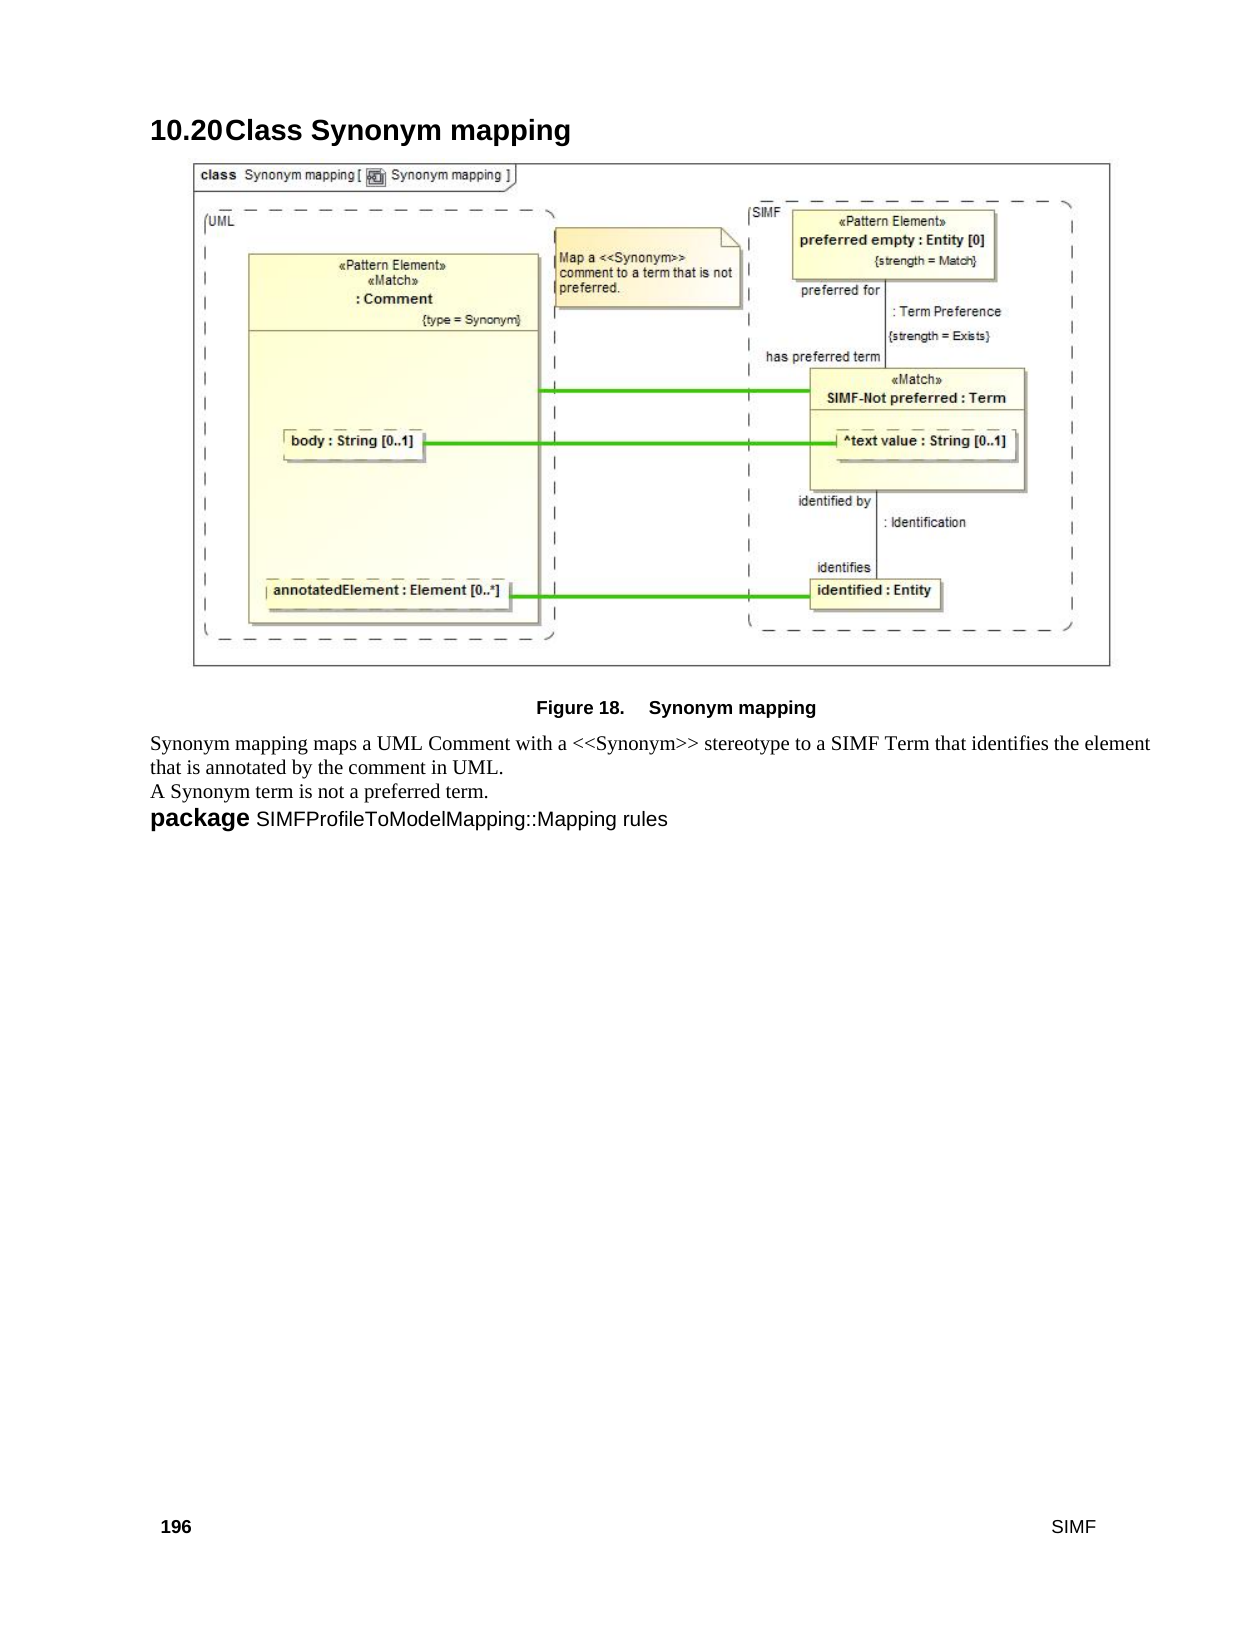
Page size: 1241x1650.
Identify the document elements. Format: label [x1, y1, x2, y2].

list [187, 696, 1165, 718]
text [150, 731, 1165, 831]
picture [187, 158, 1128, 684]
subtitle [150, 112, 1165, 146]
